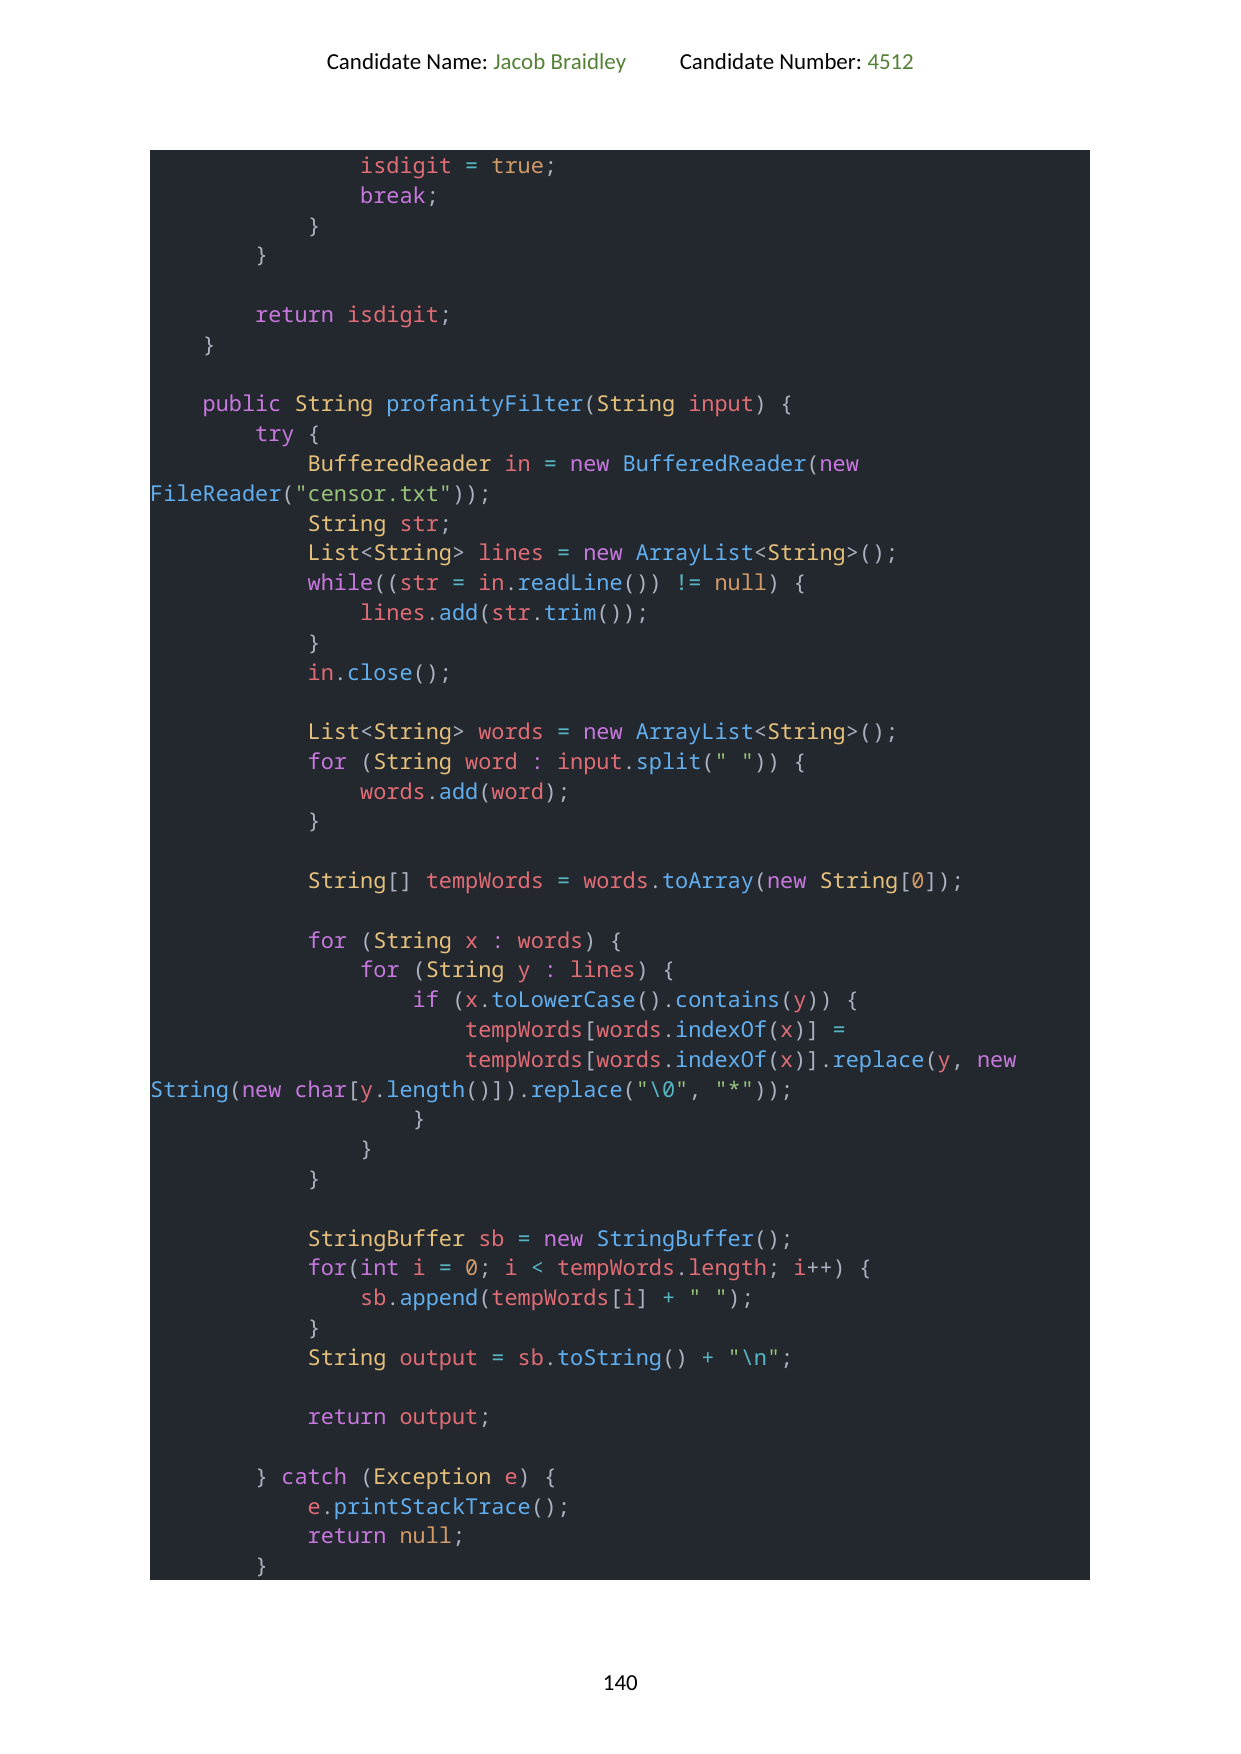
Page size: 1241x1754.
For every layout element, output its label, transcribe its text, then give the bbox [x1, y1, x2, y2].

text try { [150, 418, 1090, 448]
text tempWords[words.indexOf(x)].replace(y, new String(new char[y.length()]).replace("\0", "*")); [150, 1044, 1090, 1103]
text } [150, 627, 1090, 656]
text in.close(); [150, 656, 1090, 686]
text if (x.toLowerCase().contains(y)) { [150, 984, 1090, 1014]
text return null; [150, 1520, 1090, 1550]
text break; [150, 180, 1090, 209]
text } [150, 329, 1090, 358]
text } [150, 1133, 1090, 1163]
text for (String x : words) { [150, 924, 1090, 954]
text List<String> words = new ArrayList<String>(); [150, 716, 1090, 746]
text for (String y : lines) { [150, 954, 1090, 984]
text sb.append(tempWords[i] + " "); [150, 1282, 1090, 1312]
text } [150, 805, 1090, 835]
text String output = sb.toString() + "\n"; [150, 1342, 1090, 1371]
text return output; [150, 1401, 1090, 1431]
text e.printStackTrace(); [150, 1491, 1090, 1520]
text } [150, 1163, 1090, 1193]
text } catch (Exception e) { [150, 1461, 1090, 1491]
text } [150, 1312, 1090, 1342]
text words.add(word); [150, 776, 1090, 805]
text tempWords[words.indexOf(x)] = [150, 1014, 1090, 1044]
text String str; [150, 507, 1090, 537]
text isdigit = true; [150, 150, 1090, 180]
text for (String word : input.split(" ")) { [150, 746, 1090, 776]
text } [150, 1550, 1090, 1580]
text return isdigit; [150, 299, 1090, 329]
text } [150, 209, 1090, 239]
text while((str = in.readLine()) != null) { [150, 567, 1090, 597]
text } [150, 1103, 1090, 1133]
text public String profanityFilter(String input) { [150, 388, 1090, 418]
text StringBuffer sb = new StringBuffer(); [150, 1222, 1090, 1252]
text for(int i = 0; i < tempWords.length; i++) { [150, 1252, 1090, 1282]
text List<String> lines = new ArrayList<String>(); [150, 537, 1090, 567]
text BufferedReader in = new BufferedReader(new FileReader("censor.txt")); [150, 448, 1090, 507]
text String[] tempWords = words.toArray(new String[0]); [150, 865, 1090, 895]
text lines.add(str.trim()); [150, 597, 1090, 627]
text } [150, 239, 1090, 269]
